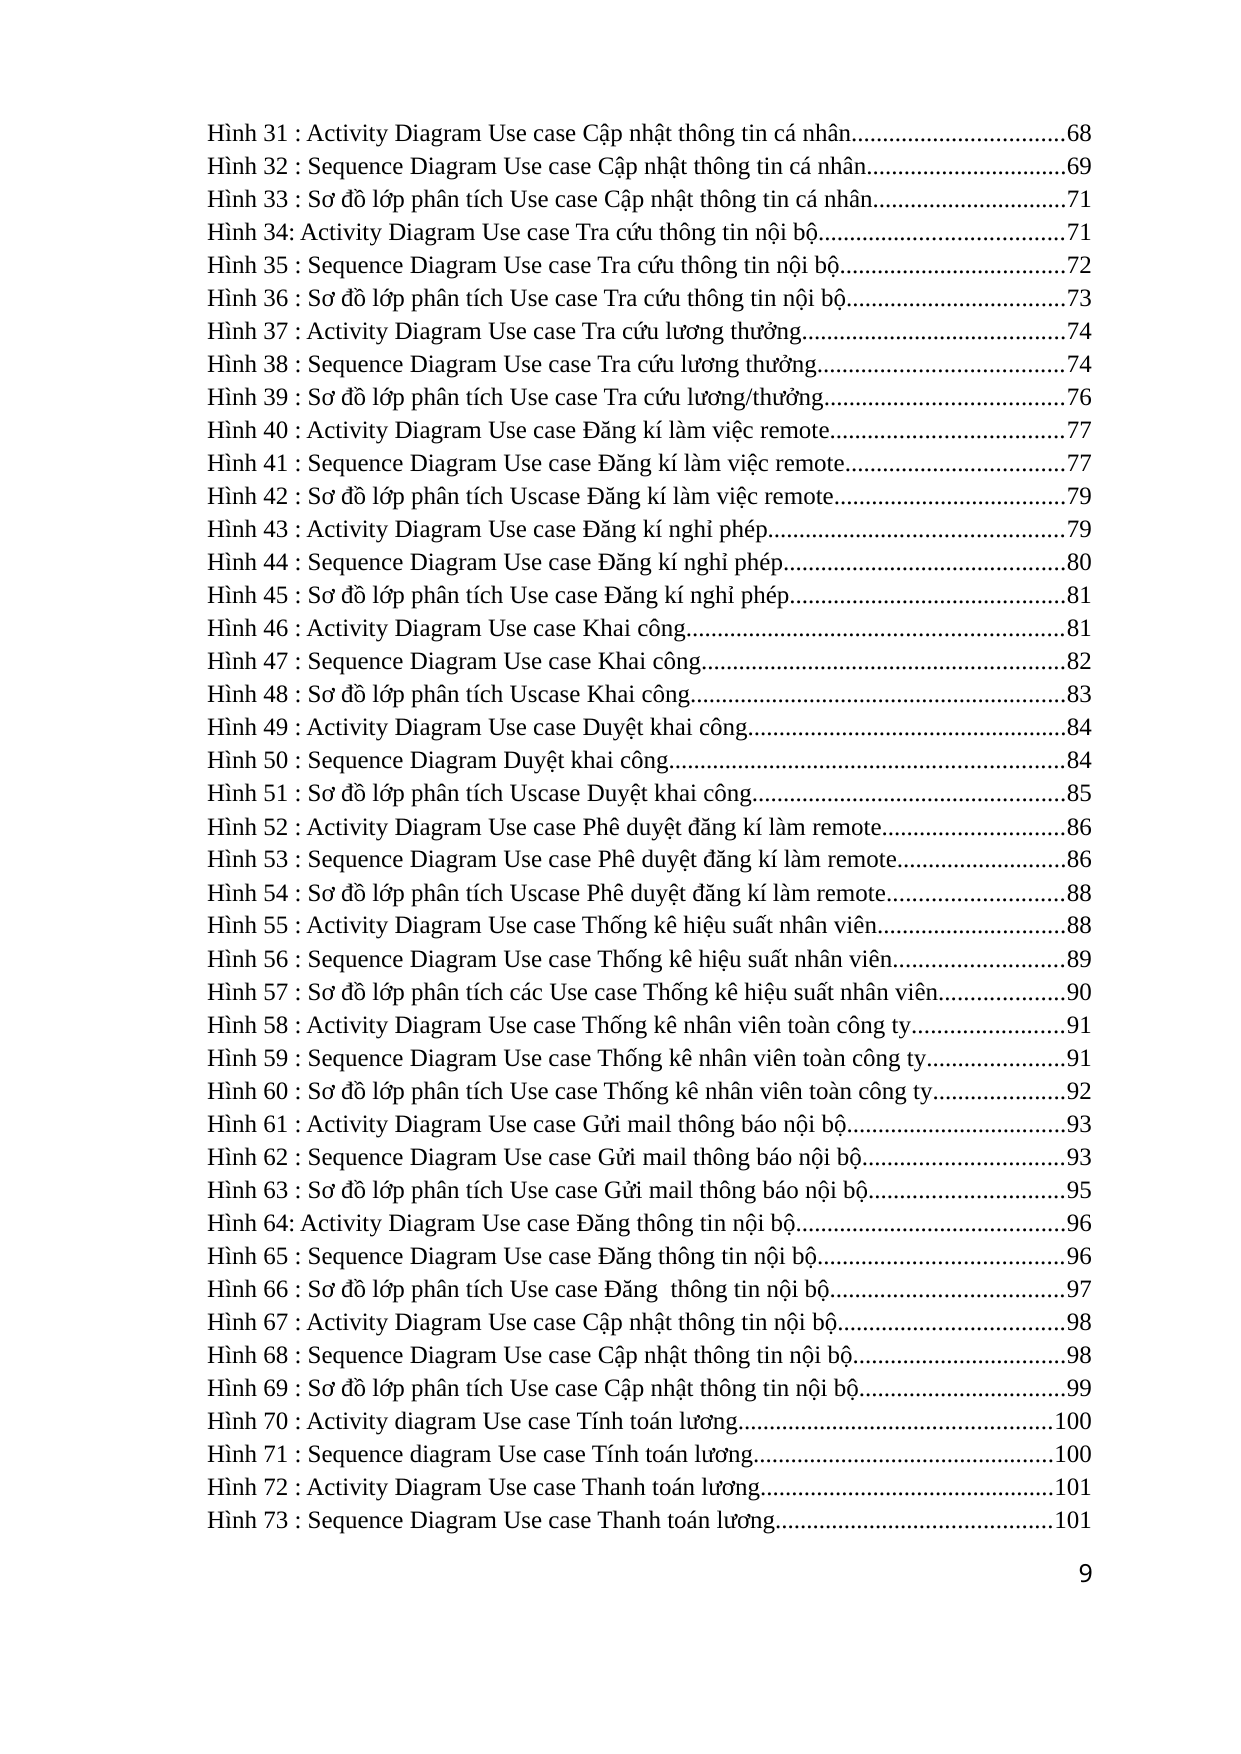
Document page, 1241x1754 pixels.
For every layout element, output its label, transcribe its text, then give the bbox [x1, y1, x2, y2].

text Hình 71 : Sequence diagram Use case Tính toán lương 100 [207, 1439, 1092, 1468]
text Hình 69 : Sơ đồ lớp phân tích Use case Cập nhật thông tin nội bộ 99 [207, 1373, 1092, 1402]
text Hình 34: Activity Diagram Use case Tra cứu thông tin nội bộ 71 [207, 217, 1092, 246]
text Hình 46 : Activity Diagram Use case Khai công 81 [207, 613, 1092, 642]
text Hình 40 : Activity Diagram Use case Đăng kí làm việc remote 77 [207, 415, 1092, 444]
text Hình 60 : Sơ đồ lớp phân tích Use case Thống kê nhân viên toàn công ty 92 [207, 1076, 1092, 1104]
text Hình 52 : Activity Diagram Use case Phê duyệt đăng kí làm remote 86 [207, 812, 1092, 840]
text Hình 61 : Activity Diagram Use case Gửi mail thông báo nội bộ 93 [207, 1109, 1092, 1137]
text Hình 72 : Activity Diagram Use case Thanh toán lương 101 [207, 1472, 1092, 1501]
text Hình 53 : Sequence Diagram Use case Phê duyệt đăng kí làm remote 86 [207, 844, 1092, 873]
text Hình 66 : Sơ đồ lớp phân tích Use case Đăng thông tin nội bộ 97 [207, 1274, 1092, 1303]
text Hình 35 : Sequence Diagram Use case Tra cứu thông tin nội bộ 72 [207, 250, 1092, 279]
text Hình 48 : Sơ đồ lớp phân tích Uscase Khai công 83 [207, 679, 1092, 708]
text Hình 65 : Sequence Diagram Use case Đăng thông tin nội bộ 96 [207, 1241, 1092, 1269]
text Hình 63 : Sơ đồ lớp phân tích Use case Gửi mail thông báo nội bộ 95 [207, 1175, 1092, 1203]
text Hình 57 : Sơ đồ lớp phân tích các Use case Thống kê hiệu suất nhân viên 90 [207, 977, 1092, 1005]
text Hình 47 : Sequence Diagram Use case Khai công 82 [207, 646, 1092, 675]
text Hình 45 : Sơ đồ lớp phân tích Use case Đăng kí nghỉ phép 81 [207, 580, 1092, 609]
text Hình 62 : Sequence Diagram Use case Gửi mail thông báo nội bộ 93 [207, 1142, 1092, 1171]
text Hình 64: Activity Diagram Use case Đăng thông tin nội bộ 96 [207, 1208, 1092, 1237]
text Hình 51 : Sơ đồ lớp phân tích Uscase Duyệt khai công 85 [207, 778, 1092, 807]
text Hình 70 : Activity diagram Use case Tính toán lương 100 [207, 1406, 1092, 1435]
text Hình 55 : Activity Diagram Use case Thống kê hiệu suất nhân viên 88 [207, 911, 1092, 939]
text Hình 67 : Activity Diagram Use case Cập nhật thông tin nội bộ 98 [207, 1307, 1092, 1336]
text Hình 56 : Sequence Diagram Use case Thống kê hiệu suất nhân viên 89 [207, 944, 1092, 972]
text Hình 39 : Sơ đồ lớp phân tích Use case Tra cứu lương/thưởng 76 [207, 382, 1092, 411]
text Hình 50 : Sequence Diagram Duyệt khai công 84 [207, 746, 1092, 774]
text Hình 32 : Sequence Diagram Use case Cập nhật thông tin cá nhân 69 [207, 151, 1092, 180]
text Hình 44 : Sequence Diagram Use case Đăng kí nghỉ phép 80 [207, 547, 1092, 576]
text Hình 43 : Activity Diagram Use case Đăng kí nghỉ phép 79 [207, 514, 1092, 543]
text Hình 73 : Sequence Diagram Use case Thanh toán lương 101 [207, 1505, 1092, 1534]
text Hình 58 : Activity Diagram Use case Thống kê nhân viên toàn công ty 91 [207, 1010, 1092, 1038]
text Hình 42 : Sơ đồ lớp phân tích Uscase Đăng kí làm việc remote 79 [207, 481, 1092, 510]
text Hình 68 : Sequence Diagram Use case Cập nhật thông tin nội bộ 98 [207, 1340, 1092, 1369]
text Hình 54 : Sơ đồ lớp phân tích Uscase Phê duyệt đăng kí làm remote 88 [207, 878, 1092, 906]
text Hình 41 : Sequence Diagram Use case Đăng kí làm việc remote 77 [207, 448, 1092, 477]
text Hình 59 : Sequence Diagram Use case Thống kê nhân viên toàn công ty 91 [207, 1043, 1092, 1071]
text Hình 49 : Activity Diagram Use case Duyệt khai công 84 [207, 712, 1092, 741]
text Hình 37 : Activity Diagram Use case Tra cứu lương thưởng 74 [207, 316, 1092, 345]
text Hình 36 : Sơ đồ lớp phân tích Use case Tra cứu thông tin nội bộ 73 [207, 283, 1092, 312]
text Hình 33 : Sơ đồ lớp phân tích Use case Cập nhật thông tin cá nhân 71 [207, 184, 1092, 213]
text Hình 31 : Activity Diagram Use case Cập nhật thông tin cá nhân 68 [207, 118, 1092, 147]
text Hình 38 : Sequence Diagram Use case Tra cứu lương thưởng 74 [207, 349, 1092, 378]
